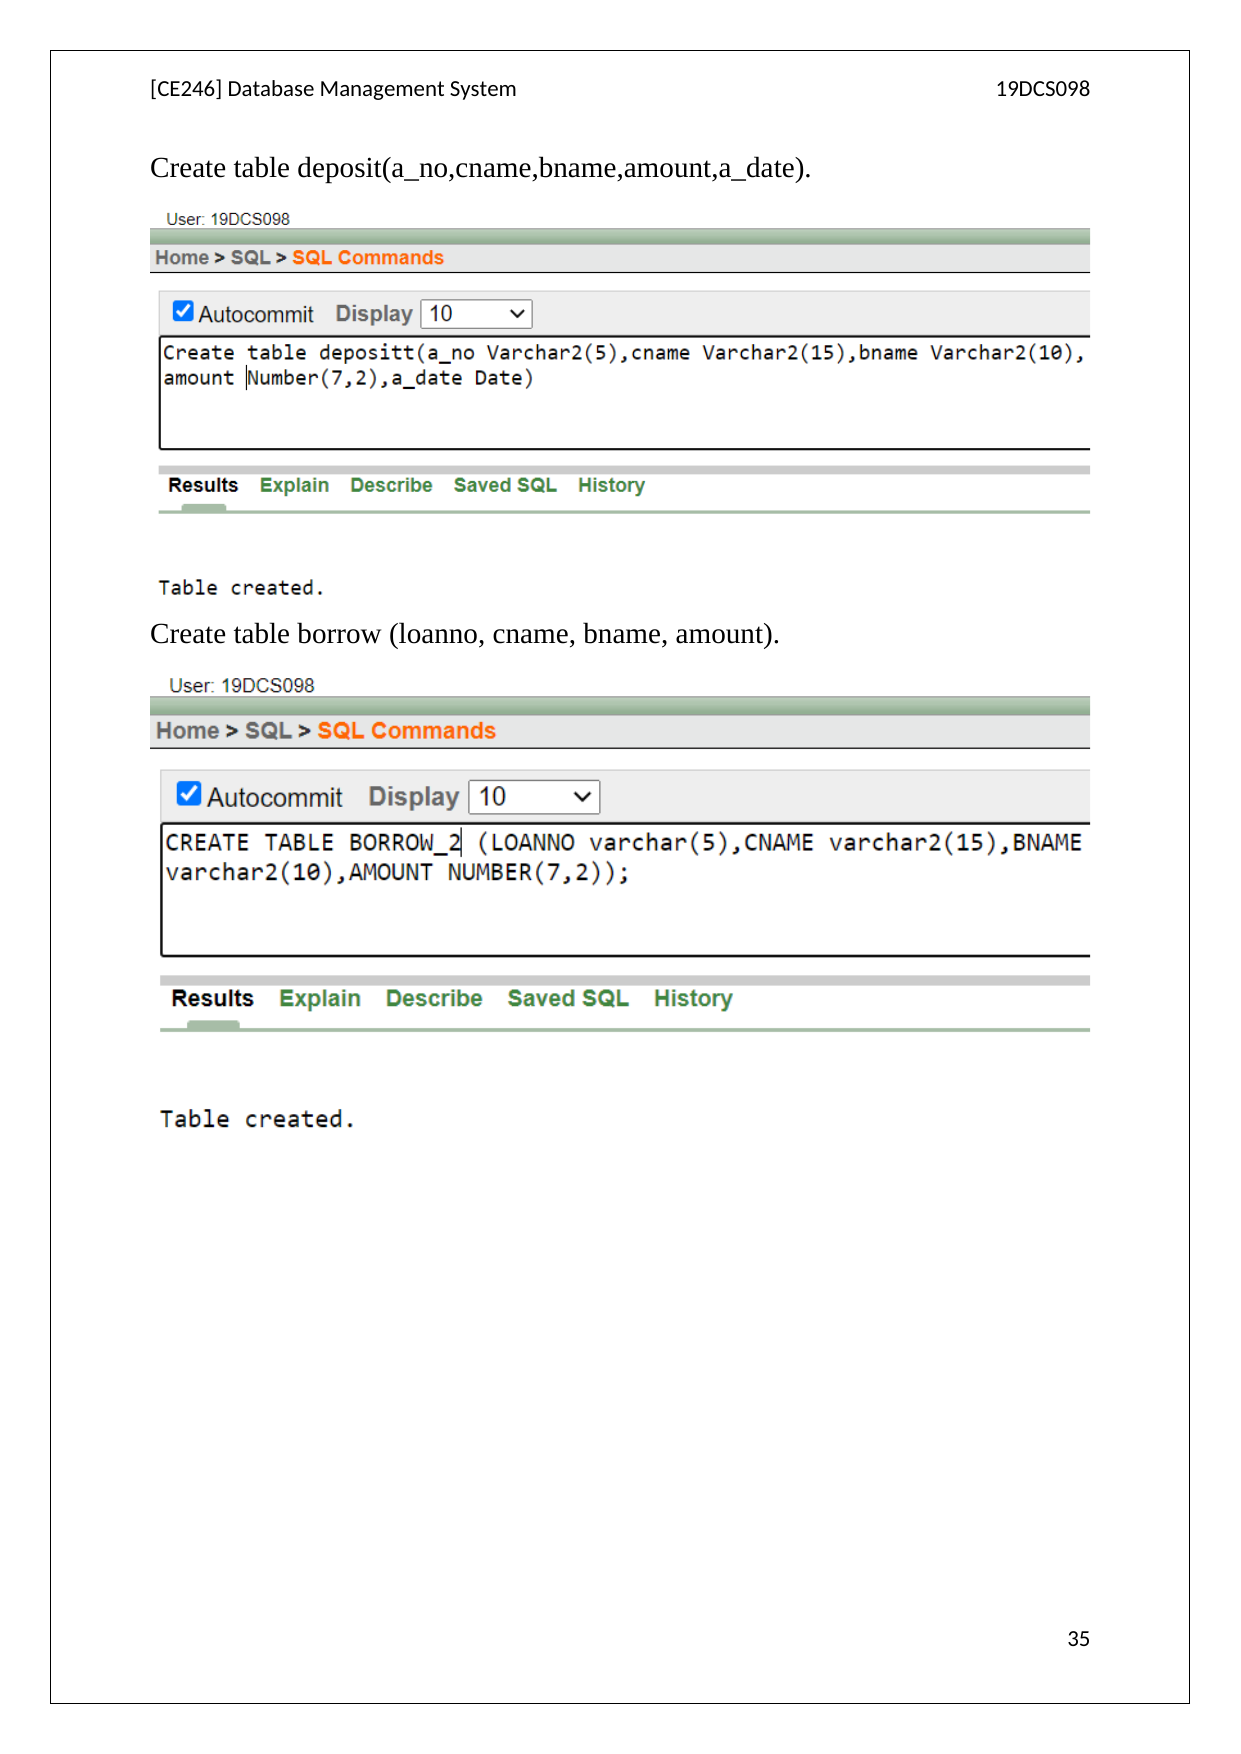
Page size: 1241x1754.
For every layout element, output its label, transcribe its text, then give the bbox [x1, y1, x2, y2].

text Create table borrow (loanno, cname, bname, amount). [150, 616, 1090, 649]
picture [150, 202, 1091, 598]
text Create table deposit(a_no,cname,bname,amount,a_date). [150, 150, 1090, 183]
picture [150, 668, 1091, 1144]
